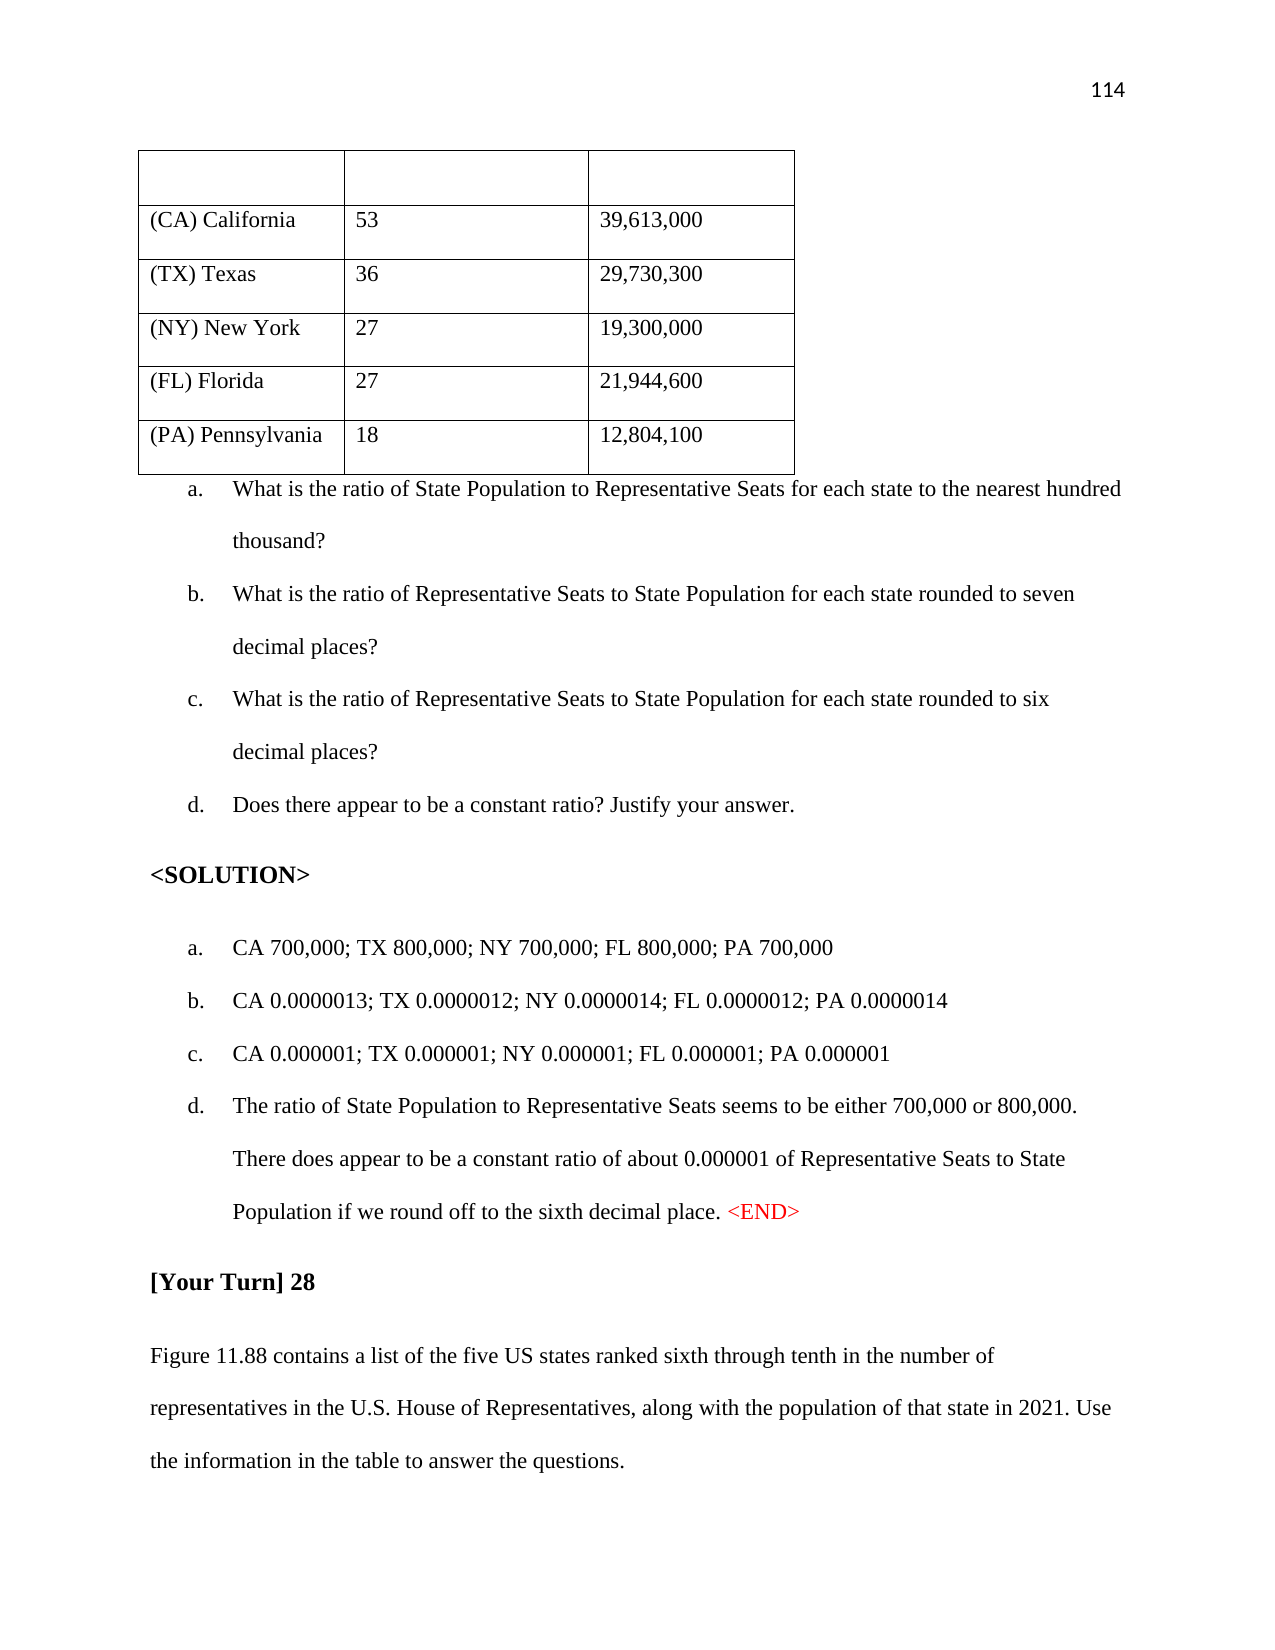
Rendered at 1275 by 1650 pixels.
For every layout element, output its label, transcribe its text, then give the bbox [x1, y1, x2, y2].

list What is the ratio of Representative Seats to State Population for each state rounded to six decimal places? [187, 685, 1125, 764]
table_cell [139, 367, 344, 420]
list CA 0.0000013; TX 0.0000012; NY 0.0000014; FL 0.0000012; PA 0.0000014 [187, 987, 1125, 1013]
list What is the ratio of Representative Seats to State Population for each state rounded to seven decimal places? [187, 580, 1125, 659]
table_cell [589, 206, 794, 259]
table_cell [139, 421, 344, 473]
list CA 700,000; TX 800,000; NY 700,000; FL 800,000; PA 700,000 [187, 934, 1125, 961]
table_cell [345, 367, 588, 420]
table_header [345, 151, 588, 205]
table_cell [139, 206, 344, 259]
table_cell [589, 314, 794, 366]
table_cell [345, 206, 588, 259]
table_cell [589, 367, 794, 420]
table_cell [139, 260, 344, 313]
list The ratio of State Population to Representative Seats seems to be either 700,000 or 800,000. There does appear to be a constant ratio of about 0.000001 of Representative Seats to State Population if we round off to the sixth decimal place. <END> [187, 1092, 1125, 1224]
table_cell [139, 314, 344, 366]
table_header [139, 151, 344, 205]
list Does there appear to be a constant ratio? Justify your answer. [187, 791, 1125, 817]
text Figure 11.88 contains a list of the five US states ranked sixth through tenth in the number of representatives in the U.S. House of Representatives, along with the population of that state in 2021. Use the information in the table to answer the questions. [150, 1342, 1125, 1473]
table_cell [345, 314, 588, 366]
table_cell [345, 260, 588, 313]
text <SOLUTION> [150, 860, 1125, 889]
text [Your Turn] 28 [150, 1267, 1125, 1296]
list What is the ratio of State Population to Representative Seats for each state to the nearest hundred thousand? [187, 474, 1125, 554]
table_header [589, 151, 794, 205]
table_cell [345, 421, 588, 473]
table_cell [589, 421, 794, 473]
list CA 0.000001; TX 0.000001; NY 0.000001; FL 0.000001; PA 0.000001 [187, 1040, 1125, 1066]
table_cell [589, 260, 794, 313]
